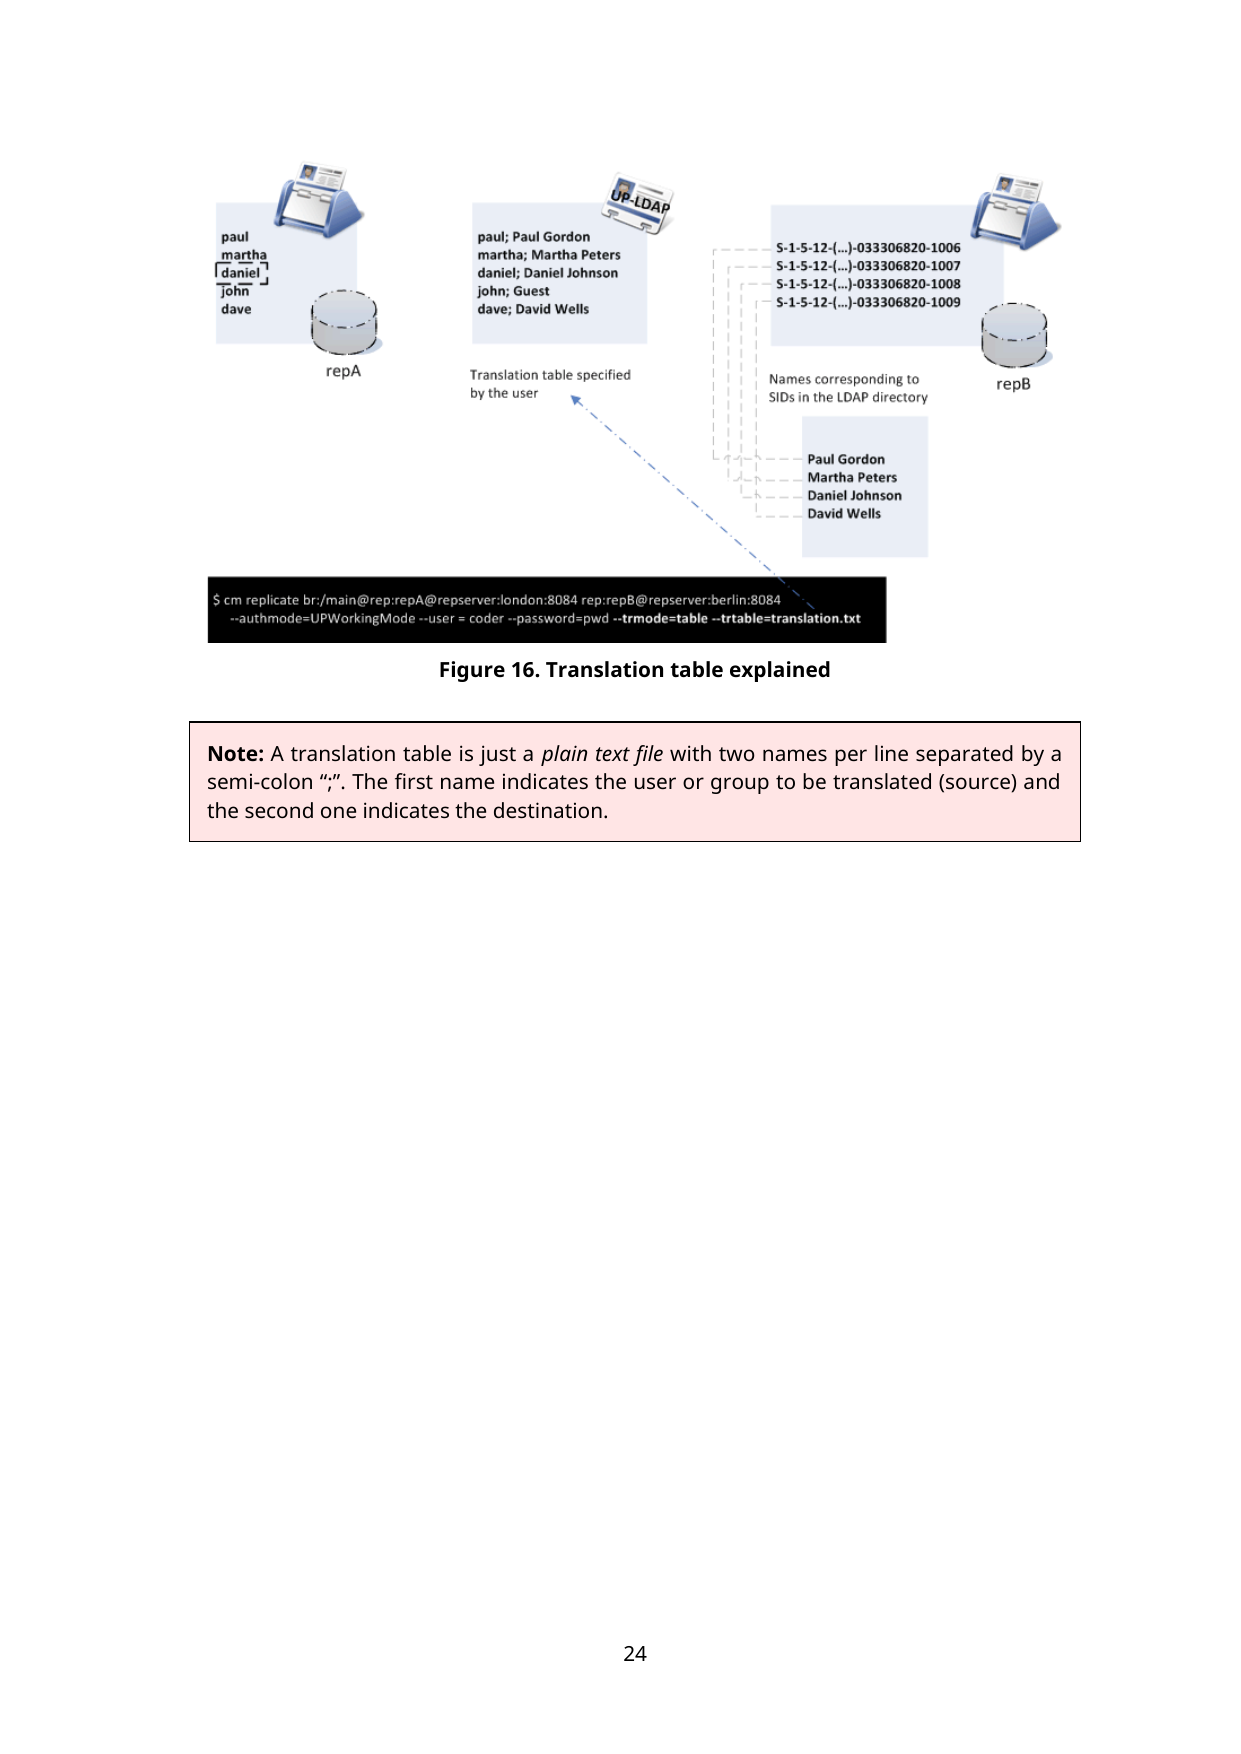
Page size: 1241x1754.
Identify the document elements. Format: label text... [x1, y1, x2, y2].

text Note: A translation table is just a plain text file with two names per line separated by a semi-colon “;”. The first name indicates the user or group to be translated (source) and the second one indicates the destination. [190, 723, 1080, 841]
picture [207, 147, 1063, 643]
text Figure 16. Translation table explained [207, 655, 1063, 684]
